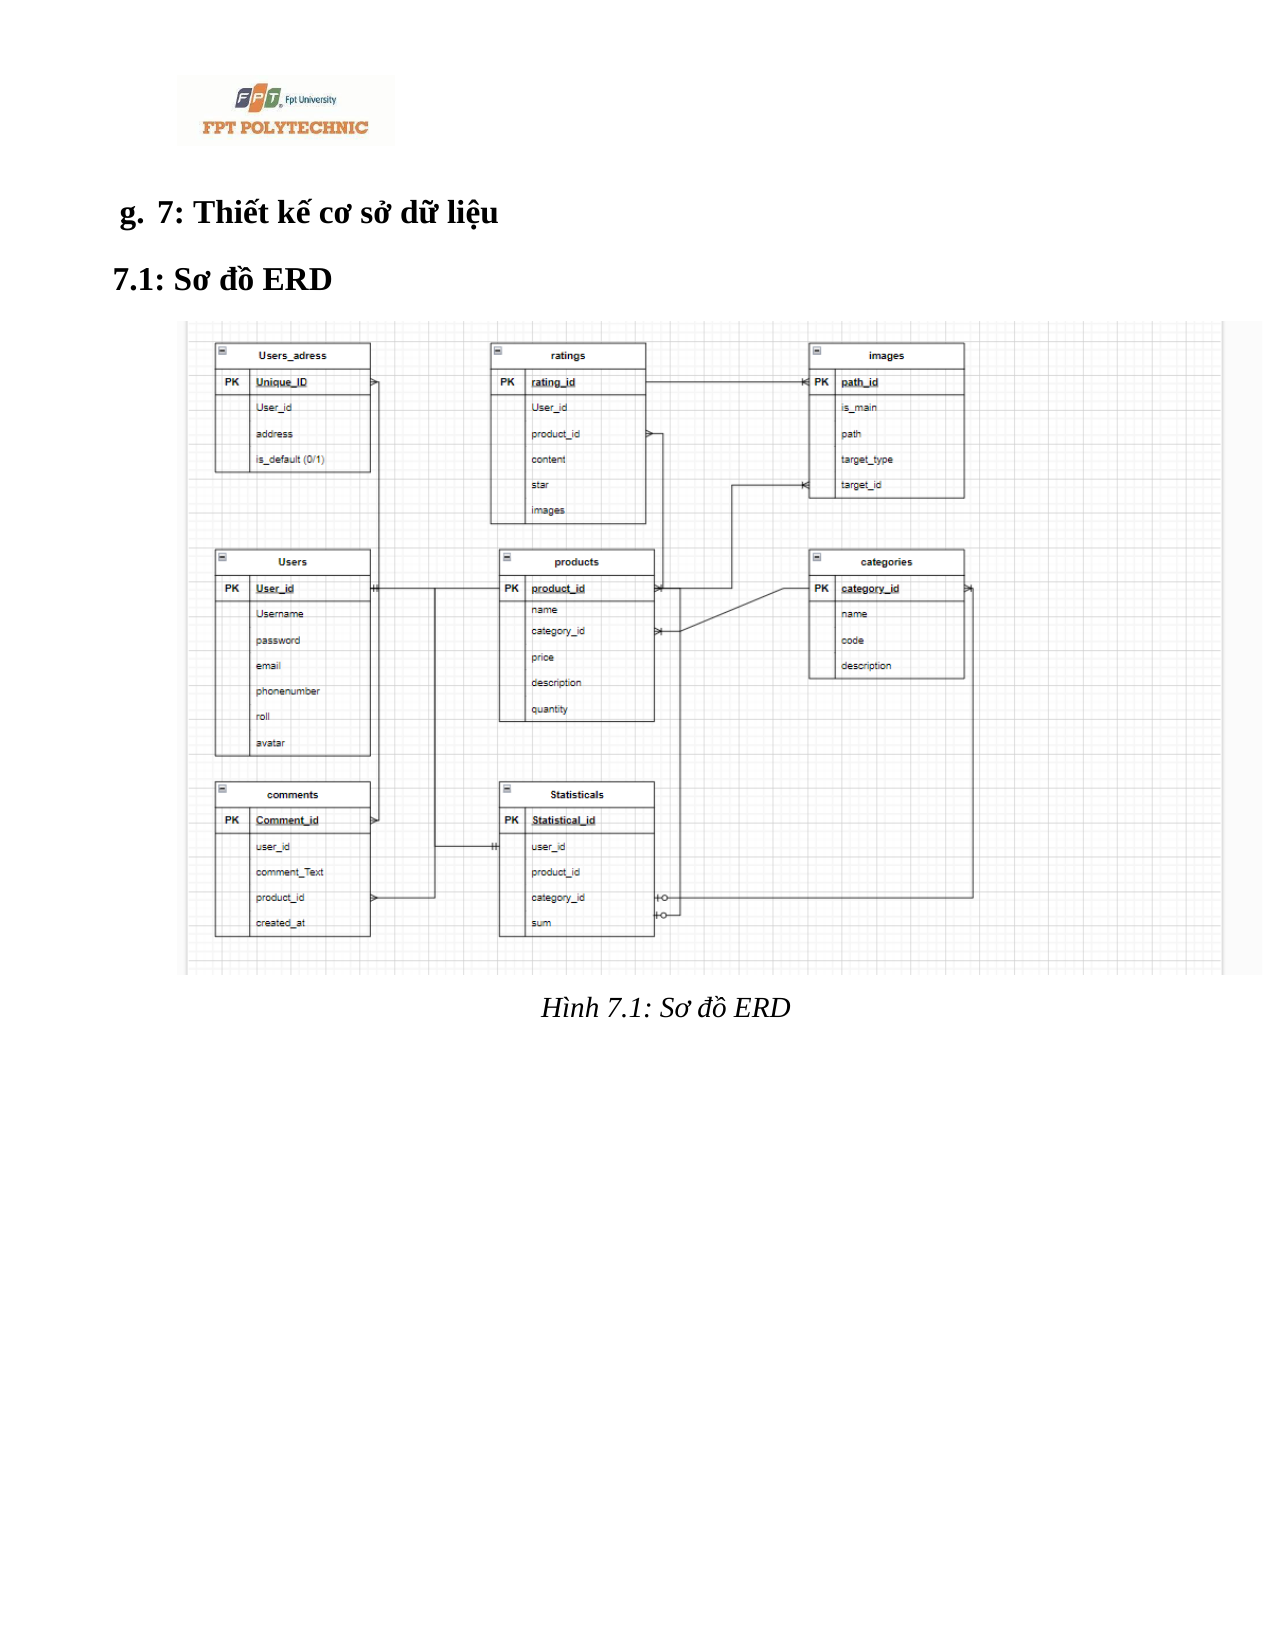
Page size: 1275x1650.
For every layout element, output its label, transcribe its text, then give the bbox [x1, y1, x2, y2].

picture [177, 75, 395, 146]
text Hình 7.1: Sơ đồ ERD [237, 990, 1097, 1023]
subtitle 7: Thiết kế cơ sở dữ liệu [119, 192, 1198, 231]
picture [177, 321, 1263, 975]
subtitle 7.1: Sơ đồ ERD [112, 259, 1198, 297]
